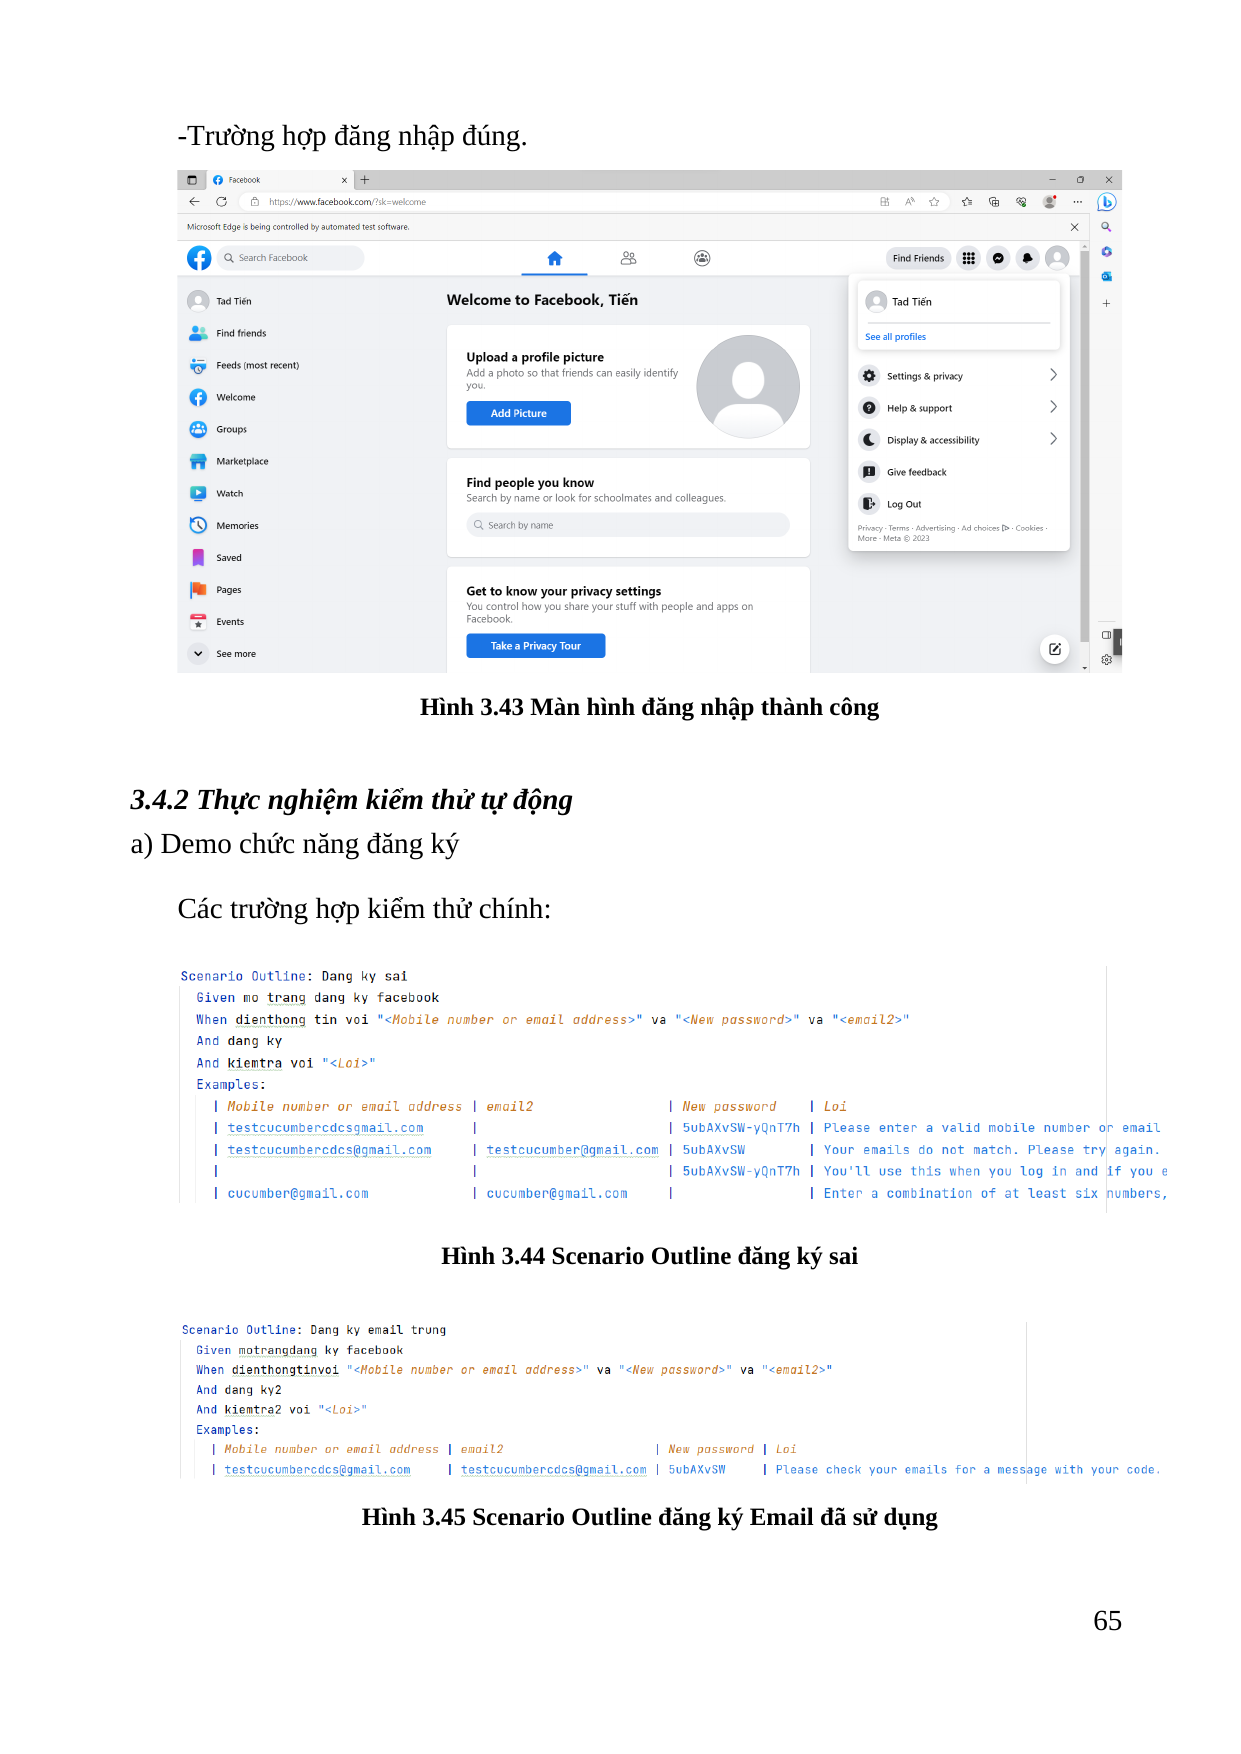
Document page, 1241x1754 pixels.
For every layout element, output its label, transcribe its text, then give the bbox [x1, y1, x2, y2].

subtitle Thực nghiệm kiểm thử tự động [130, 782, 1122, 815]
picture [177, 1322, 1159, 1484]
text -Trường hợp đăng nhập đúng. [177, 118, 1122, 152]
subtitle Demo chức năng đăng ký [130, 826, 1122, 860]
picture [177, 170, 1123, 673]
text Các trường hợp kiểm thử chính: [177, 891, 1122, 925]
picture [177, 966, 1167, 1213]
